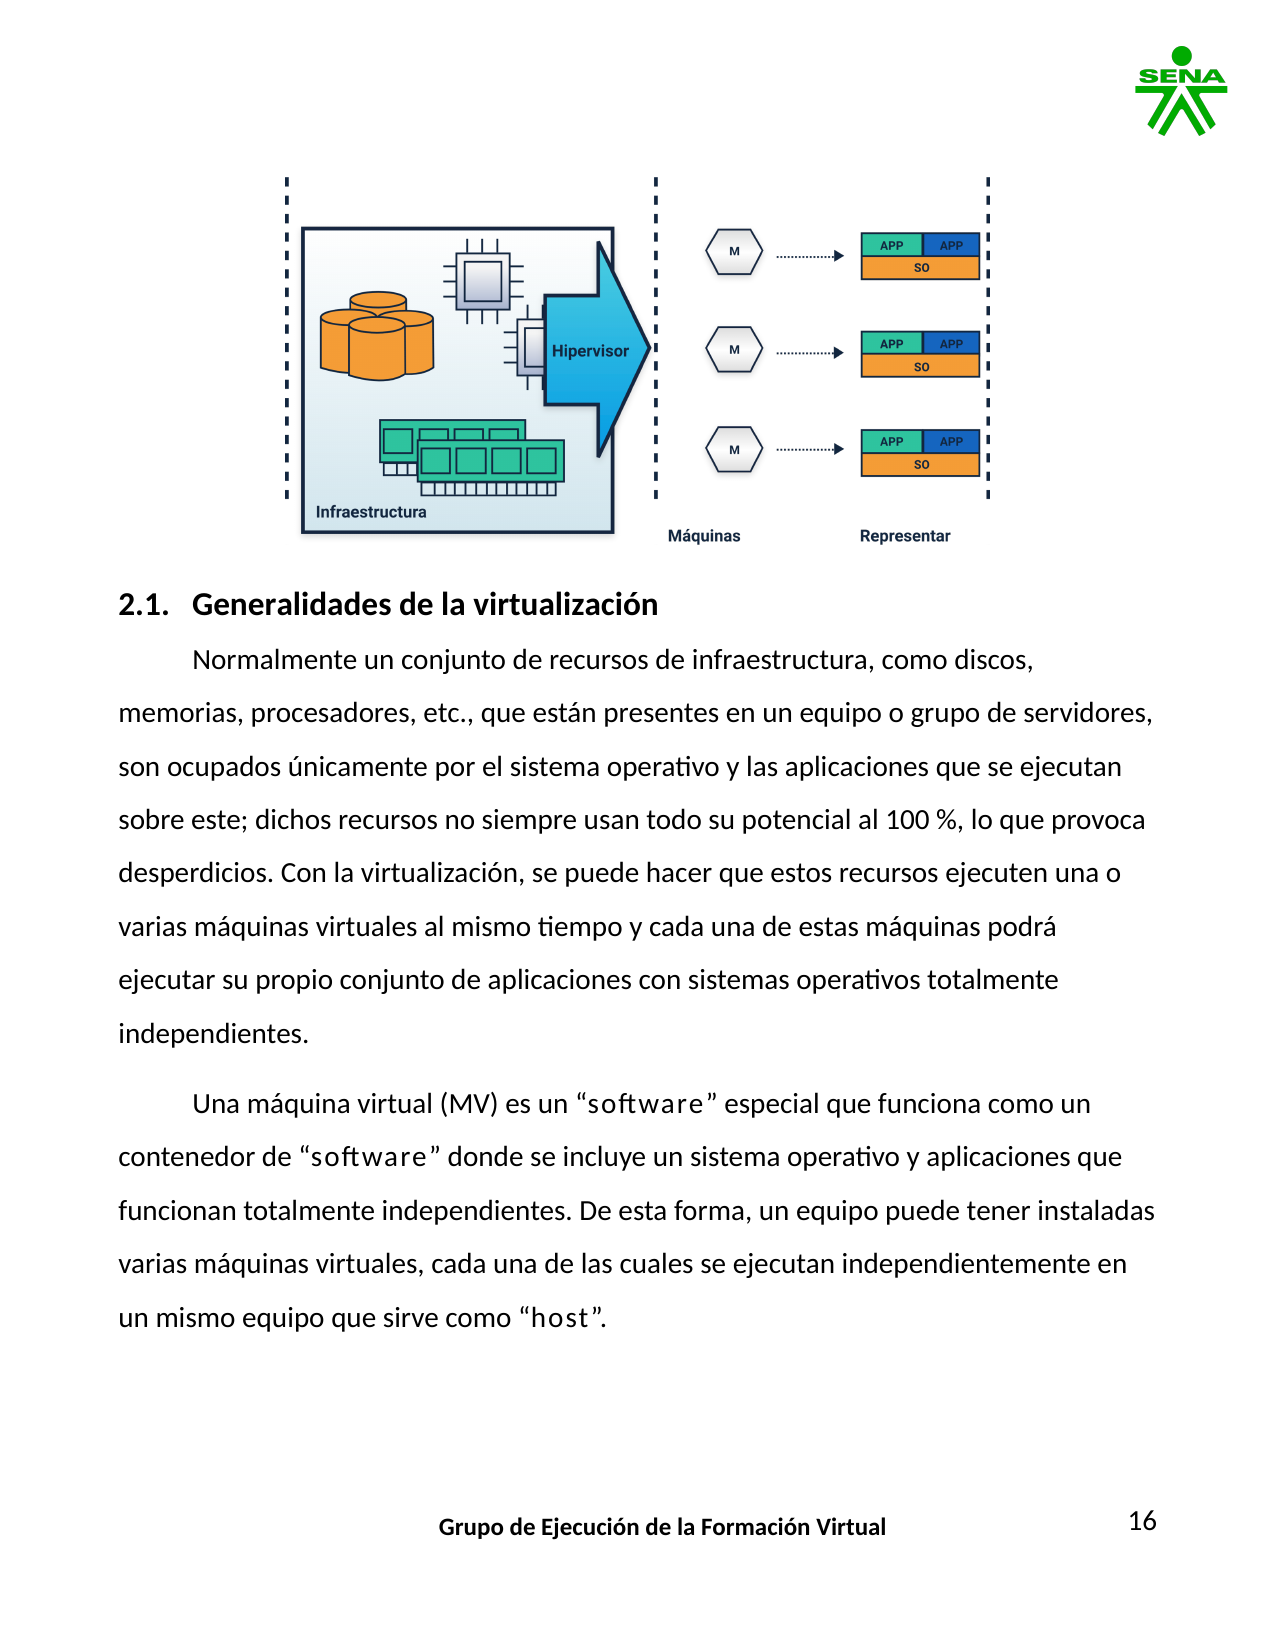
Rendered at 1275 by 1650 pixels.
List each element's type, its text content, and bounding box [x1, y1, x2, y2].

text Normalmente un conjunto de recursos de infraestructura, como discos, memorias, procesadores, etc., que están presentes en un equipo o grupo de servidores, son ocupados únicamente por el sistema operativo y las aplicaciones que se ejecutan sobre este; dichos recursos no siempre usan todo su potencial al 100 %, lo que provoca desperdicios. Con la virtualización, se puede hacer que estos recursos ejecuten una o varias máquinas virtuales al mismo tiempo y cada una de estas máquinas podrá ejecutar su propio conjunto de aplicaciones con sistemas operativos totalmente independientes. [118, 641, 1157, 1051]
subtitle Generalidades de la virtualización [118, 583, 1157, 624]
picture [1135, 46, 1228, 136]
text Una máquina virtual (MV) es un “software” especial que funciona como un contenedor de “software” donde se incluye un sistema operativo y aplicaciones que funcionan totalmente independientes. De esta forma, un equipo puede tener instaladas varias máquinas virtuales, cada una de las cuales se ejecutan independientemente en un mismo equipo que sirve como “host”. [118, 1085, 1157, 1334]
picture [285, 177, 990, 545]
